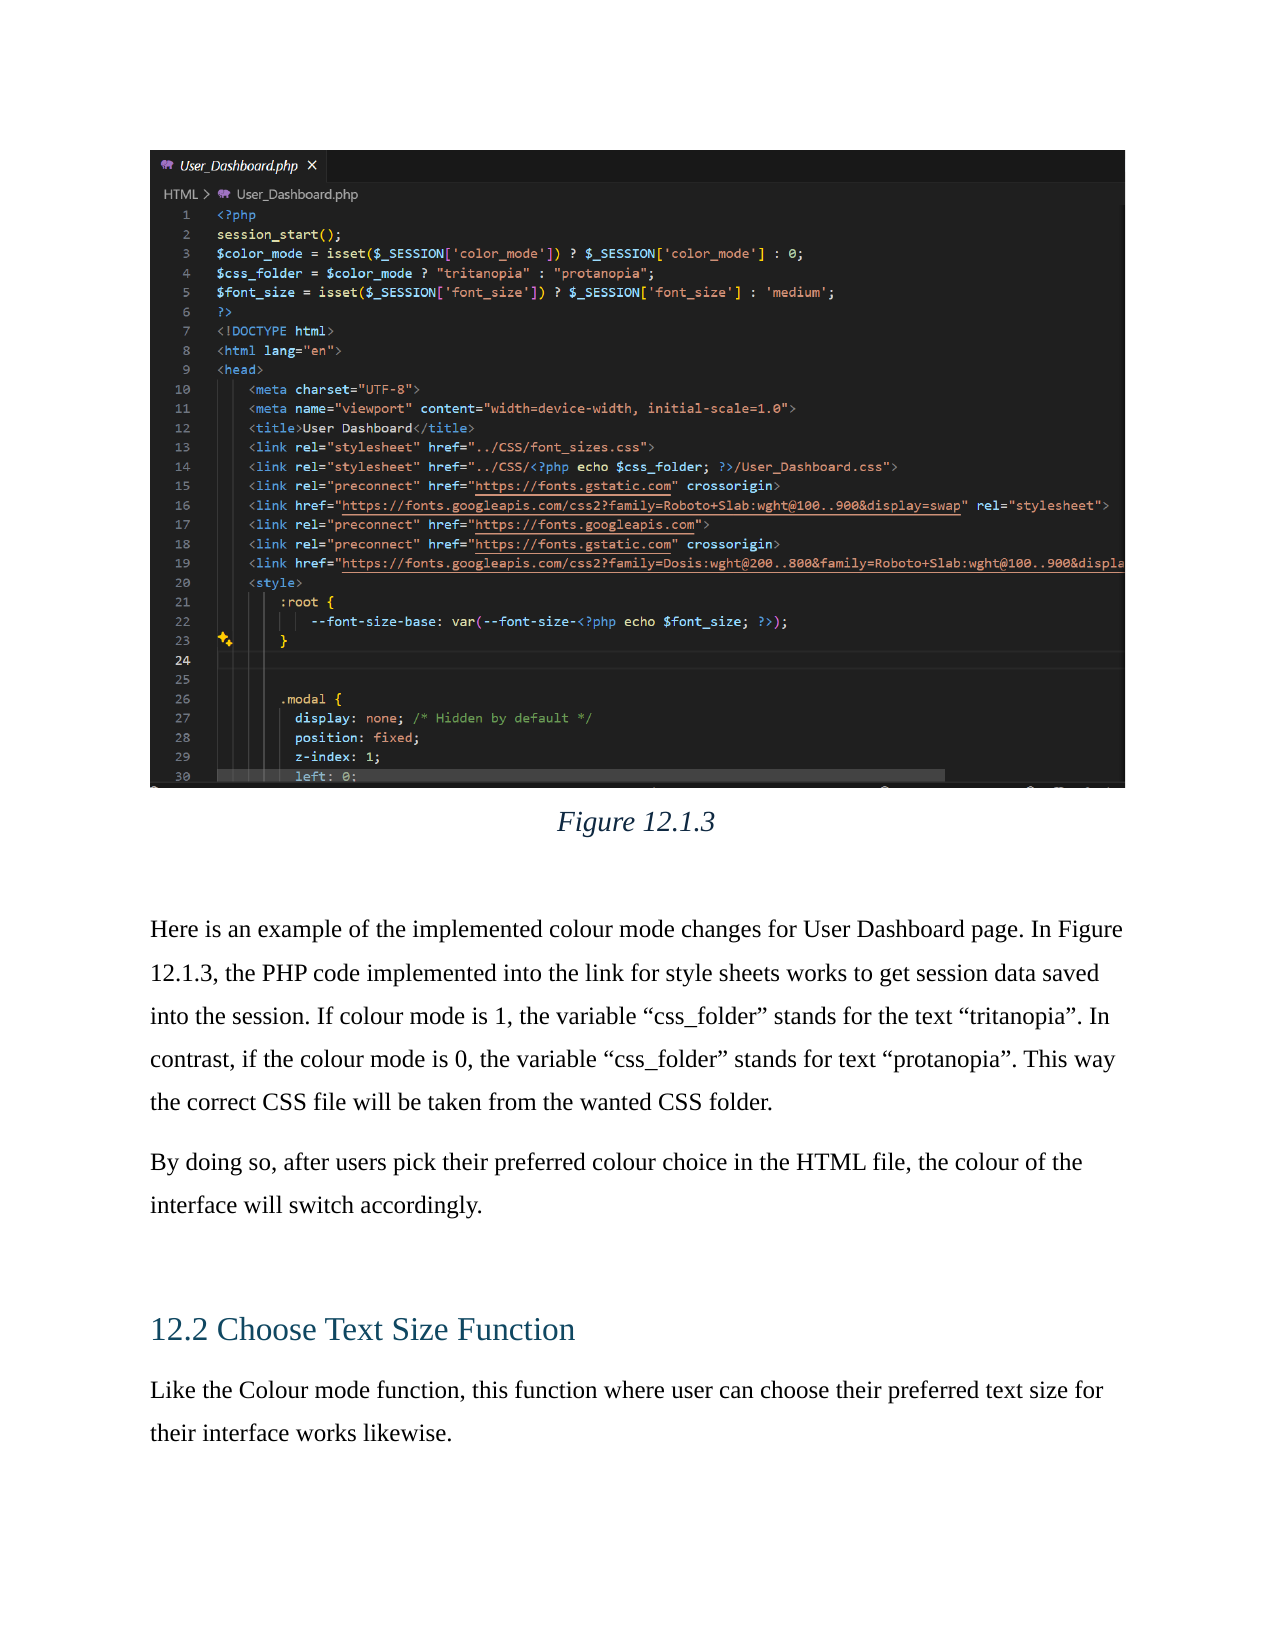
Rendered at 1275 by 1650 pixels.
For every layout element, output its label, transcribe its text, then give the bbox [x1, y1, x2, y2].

picture [150, 150, 1125, 788]
text Here is an example of the implemented colour mode changes for User Dashboard page. In Figure 12.1.3, the PHP code implemented into the link for style sheets works to get session data saved into the session. If colour mode is 1, the variable “css_folder” stands for the text “tritanopia”. In contrast, if the colour mode is 0, the variable “css_folder” stands for text “protanopia”. This way the correct CSS file will be taken from the wanted CSS folder. [150, 914, 1125, 1116]
text Figure 12.1.3 [150, 804, 1125, 838]
text Like the Colour mode function, this function where user can choose their preferred text size for their interface works likewise. [150, 1375, 1125, 1447]
subtitle 12.2 Choose Text Size Function [150, 1309, 1125, 1348]
text By doing so, after users pick their preferred colour choice in the HTML file, the colour of the interface will switch accordingly. [150, 1147, 1125, 1219]
